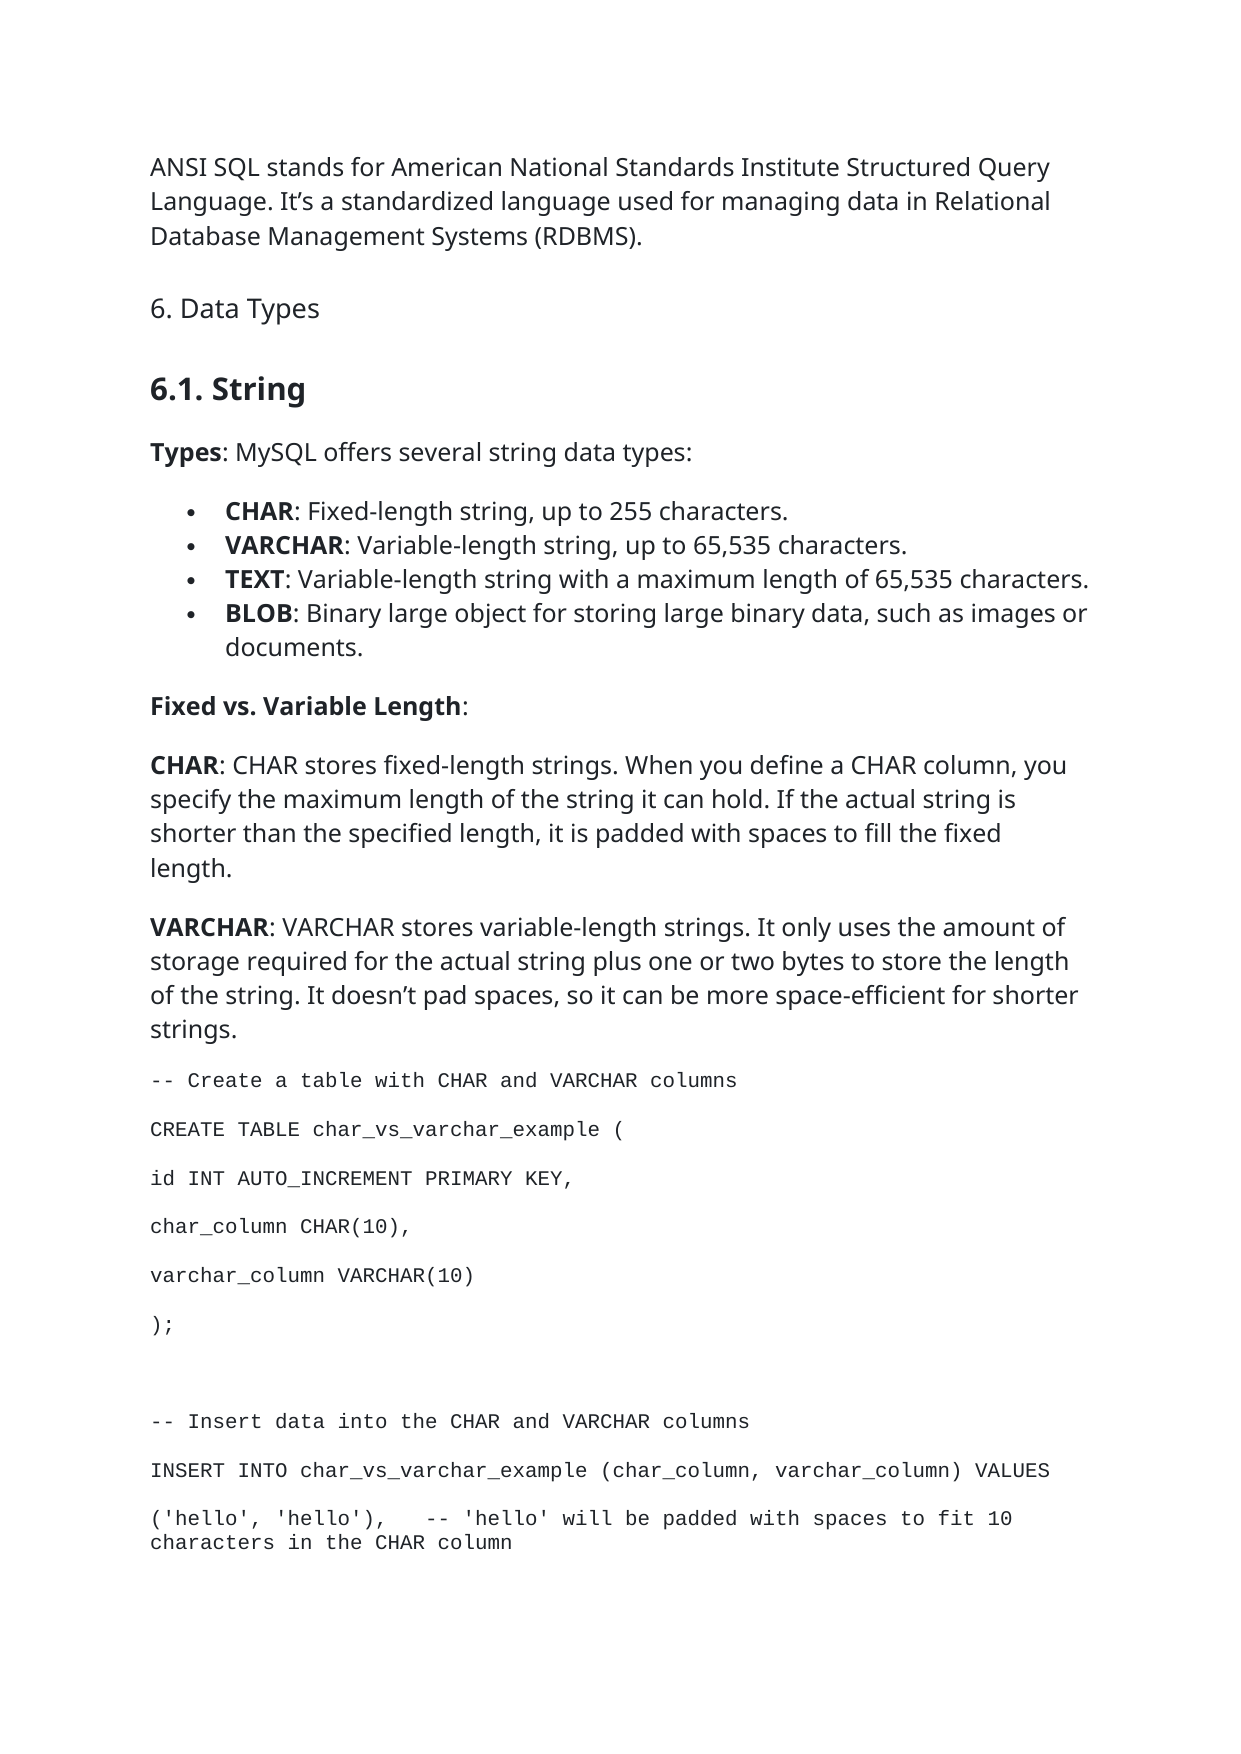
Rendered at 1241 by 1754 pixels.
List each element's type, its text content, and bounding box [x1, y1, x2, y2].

list TEXT: Variable-length string with a maximum length of 65,535 characters. [187, 562, 1090, 596]
subtitle 6.1. String [150, 367, 1090, 409]
list VARCHAR: Variable-length string, up to 65,535 characters. [187, 528, 1090, 562]
text Fixed vs. Variable Length: [150, 689, 1090, 723]
text VARCHAR: VARCHAR stores variable-length strings. It only uses the amount of storage required for the actual string plus one or two bytes to store the length of the string. It doesn’t pad spaces, so it can be more space-efficient for shorter strings. [150, 909, 1090, 1046]
list BLOB: Binary large object for storing large binary data, such as images or documents. [187, 596, 1090, 664]
text CHAR: CHAR stores fixed-length strings. When you define a CHAR column, you specify the maximum length of the string it can hold. If the actual string is shorter than the specified length, it is padded with spaces to fill the fixed length. [150, 748, 1090, 884]
text ANSI SQL stands for American National Standards Institute Structured Query Language. It’s a standardized language used for managing data in Relational Database Management Systems (RDBMS). [150, 150, 1090, 252]
text CREATE TABLE char_vs_varchar_example ( [150, 1119, 1090, 1143]
text -- Insert data into the CHAR and VARCHAR columns [150, 1411, 1090, 1435]
text varchar_column VARCHAR(10) [150, 1265, 1090, 1289]
subtitle 6. Data Types [150, 290, 1090, 327]
text INSERT INTO char_vs_varchar_example (char_column, varchar_column) VALUES [150, 1460, 1090, 1483]
list CHAR: Fixed-length string, up to 255 characters. [187, 494, 1090, 528]
text Types: MySQL offers several string data types: [150, 434, 1090, 469]
text char_column CHAR(10), [150, 1216, 1090, 1240]
text ('hello', 'hello'), -- 'hello' will be padded with spaces to fit 10 characters in the CHAR column [150, 1508, 1090, 1556]
text id INT AUTO_INCREMENT PRIMARY KEY, [150, 1168, 1090, 1191]
text -- Create a table with CHAR and VARCHAR columns [150, 1071, 1090, 1094]
text ); [150, 1314, 1090, 1337]
